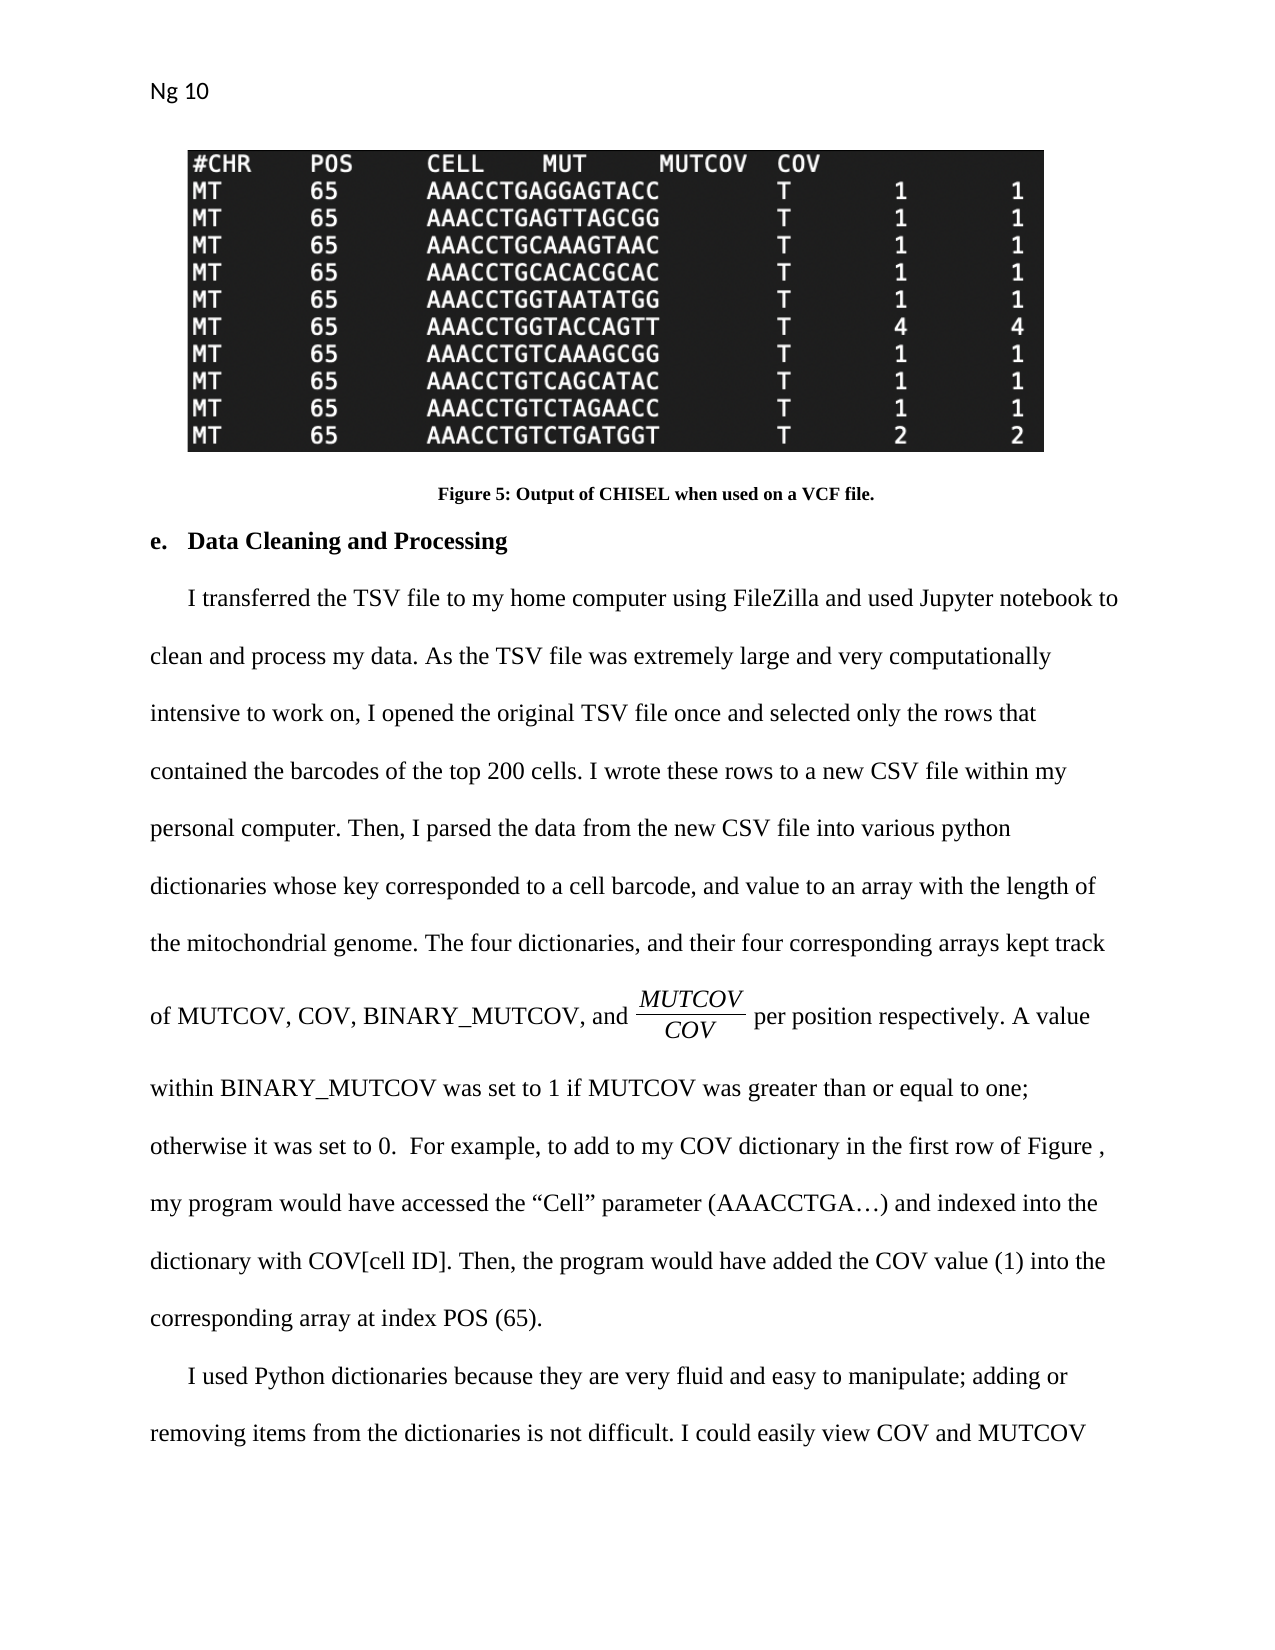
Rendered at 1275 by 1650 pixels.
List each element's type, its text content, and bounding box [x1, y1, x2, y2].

list Data Cleaning and Processing [150, 526, 1125, 554]
picture [187, 150, 1044, 452]
text Figure 5: Output of CHISEL when used on a VCF file. [150, 483, 1125, 504]
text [150, 1361, 1125, 1447]
text I transferred the TSV file to my home computer using FileZilla and used Jupyter notebook to clean and process my data. As the TSV file was extremely large and very computationally intensive to work on, I opened the original TSV file once and selected only the rows that contained the barcodes of the top 200 cells. I wrote these rows to a new CSV file within my personal computer. Then, I parsed the data from the new CSV file into various python dictionaries whose key corresponded to a cell barcode, and value to an array with the length of the mitochondrial genome. The four dictionaries, and their four corresponding arrays kept track of MUTCOV, COV, BINARY_MUTCOV, and per position respectively. A value within BINARY_MUTCOV was set to 1 if MUTCOV was greater than or equal to one; otherwise it was set to 0. For example, to add to my COV dictionary in the first row of Figure , my program would have accessed the “Cell” parameter (AAACCTGA…) and indexed into the dictionary with COV[cell ID]. Then, the program would have added the COV value (1) into the corresponding array at index POS (65). [150, 583, 1125, 1332]
